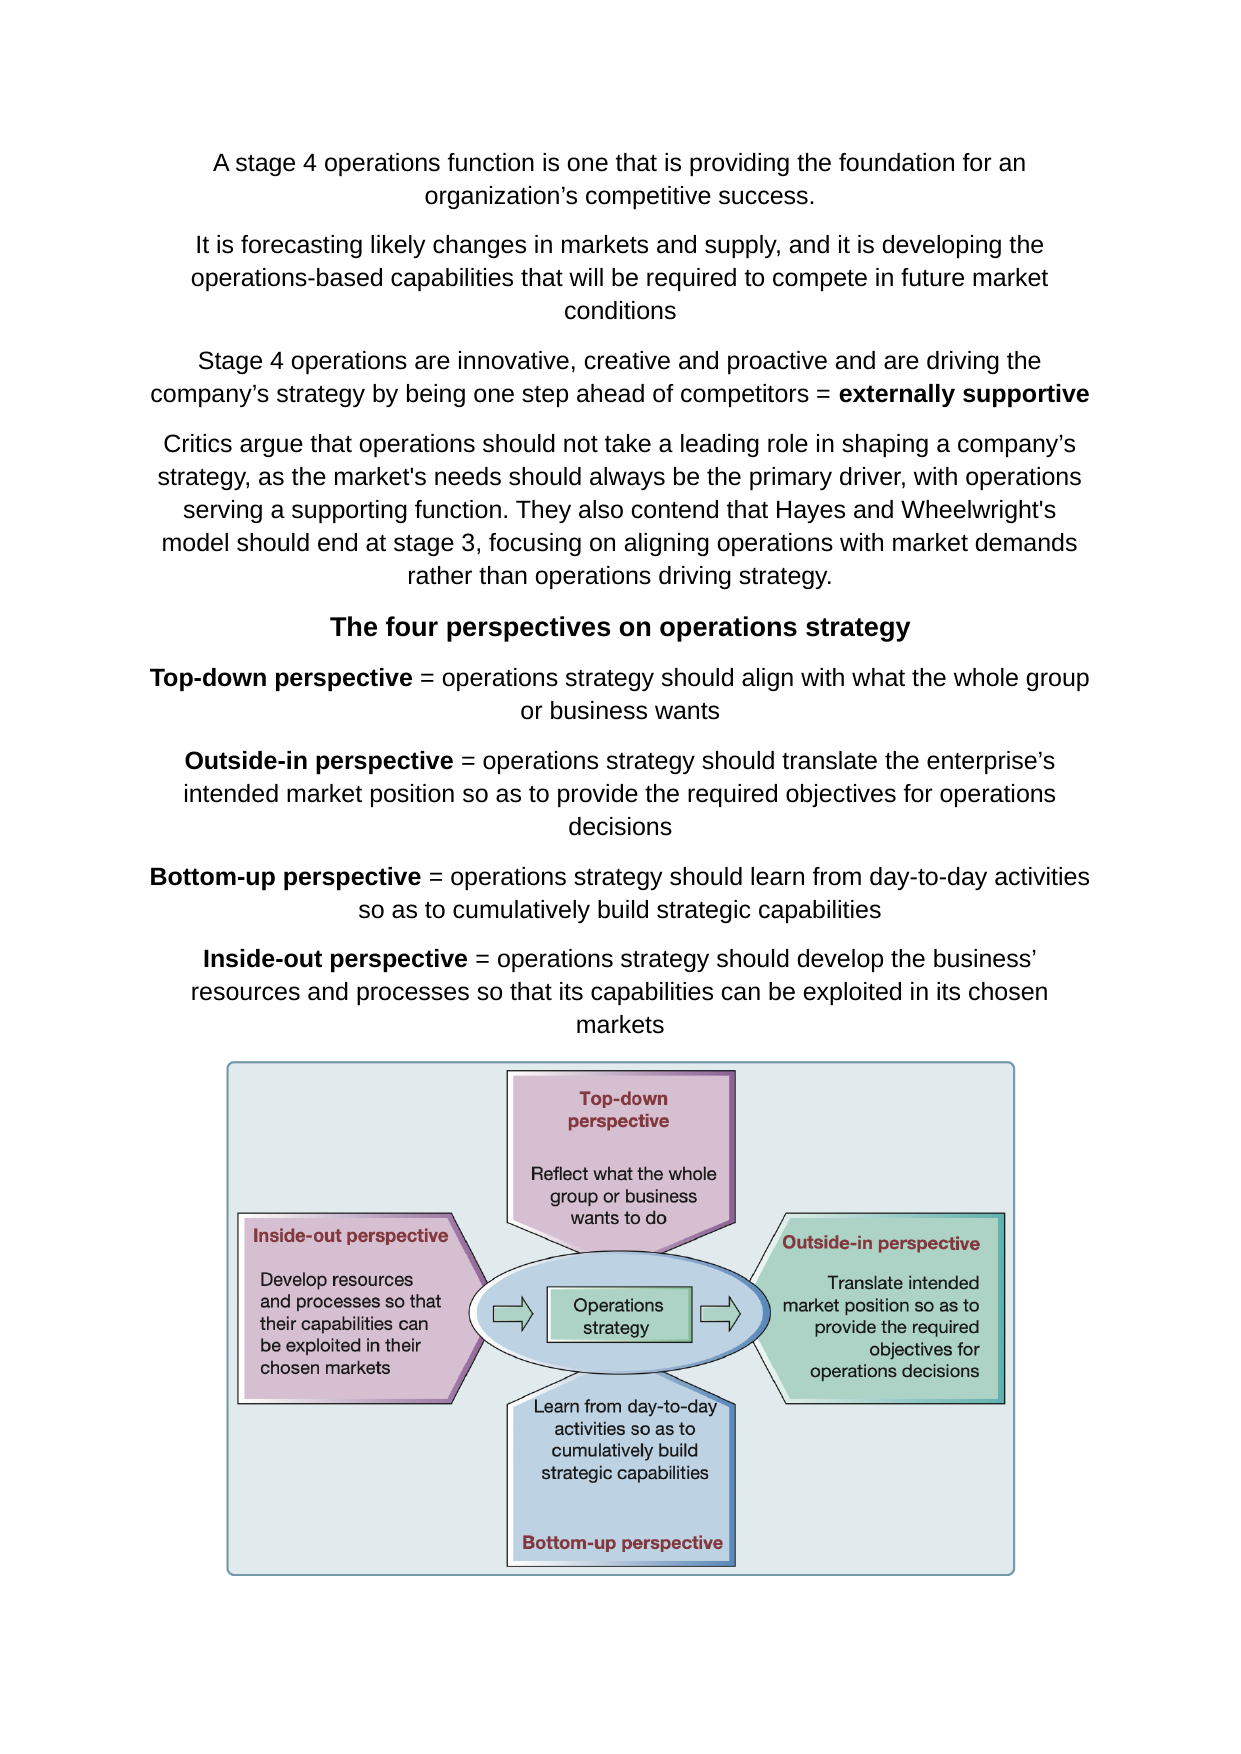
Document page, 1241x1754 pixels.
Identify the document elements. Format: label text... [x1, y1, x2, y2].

text The four perspectives on operations strategy [148, 611, 1093, 642]
picture [224, 1060, 1016, 1577]
text Bottom-up perspective = operations strategy should learn from day-to-day activities so as to cumulatively build strategic capabilities [148, 862, 1093, 923]
text Stage 4 operations are innovative, creative and proactive and are driving the company’s strategy by being one step ahead of competitors = externally supportive [148, 346, 1093, 408]
text Outside-in perspective = operations strategy should translate the enterprise’s intended market position so as to provide the required objectives for operations decisions [148, 746, 1093, 841]
text It is forecasting likely changes in markets and supply, and it is developing the operations-based capabilities that will be required to compete in future market conditions [148, 230, 1093, 325]
text Inside-out perspective = operations strategy should develop the business’ resources and processes so that its capabilities can be exploited in its chosen markets [148, 944, 1093, 1039]
text Top-down perspective = operations strategy should align with what the whole group or business wants [148, 663, 1093, 725]
text Critics argue that operations should not take a leading role in shaping a company’s strategy, as the market's needs should always be the primary driver, with operations serving a supporting function. They also contend that Hayes and Wheelwright's model should end at stage 3, focusing on aligning operations with market demands rather than operations driving strategy. [148, 429, 1093, 589]
text A stage 4 operations function is one that is providing the foundation for an organization’s competitive success. [148, 148, 1093, 209]
